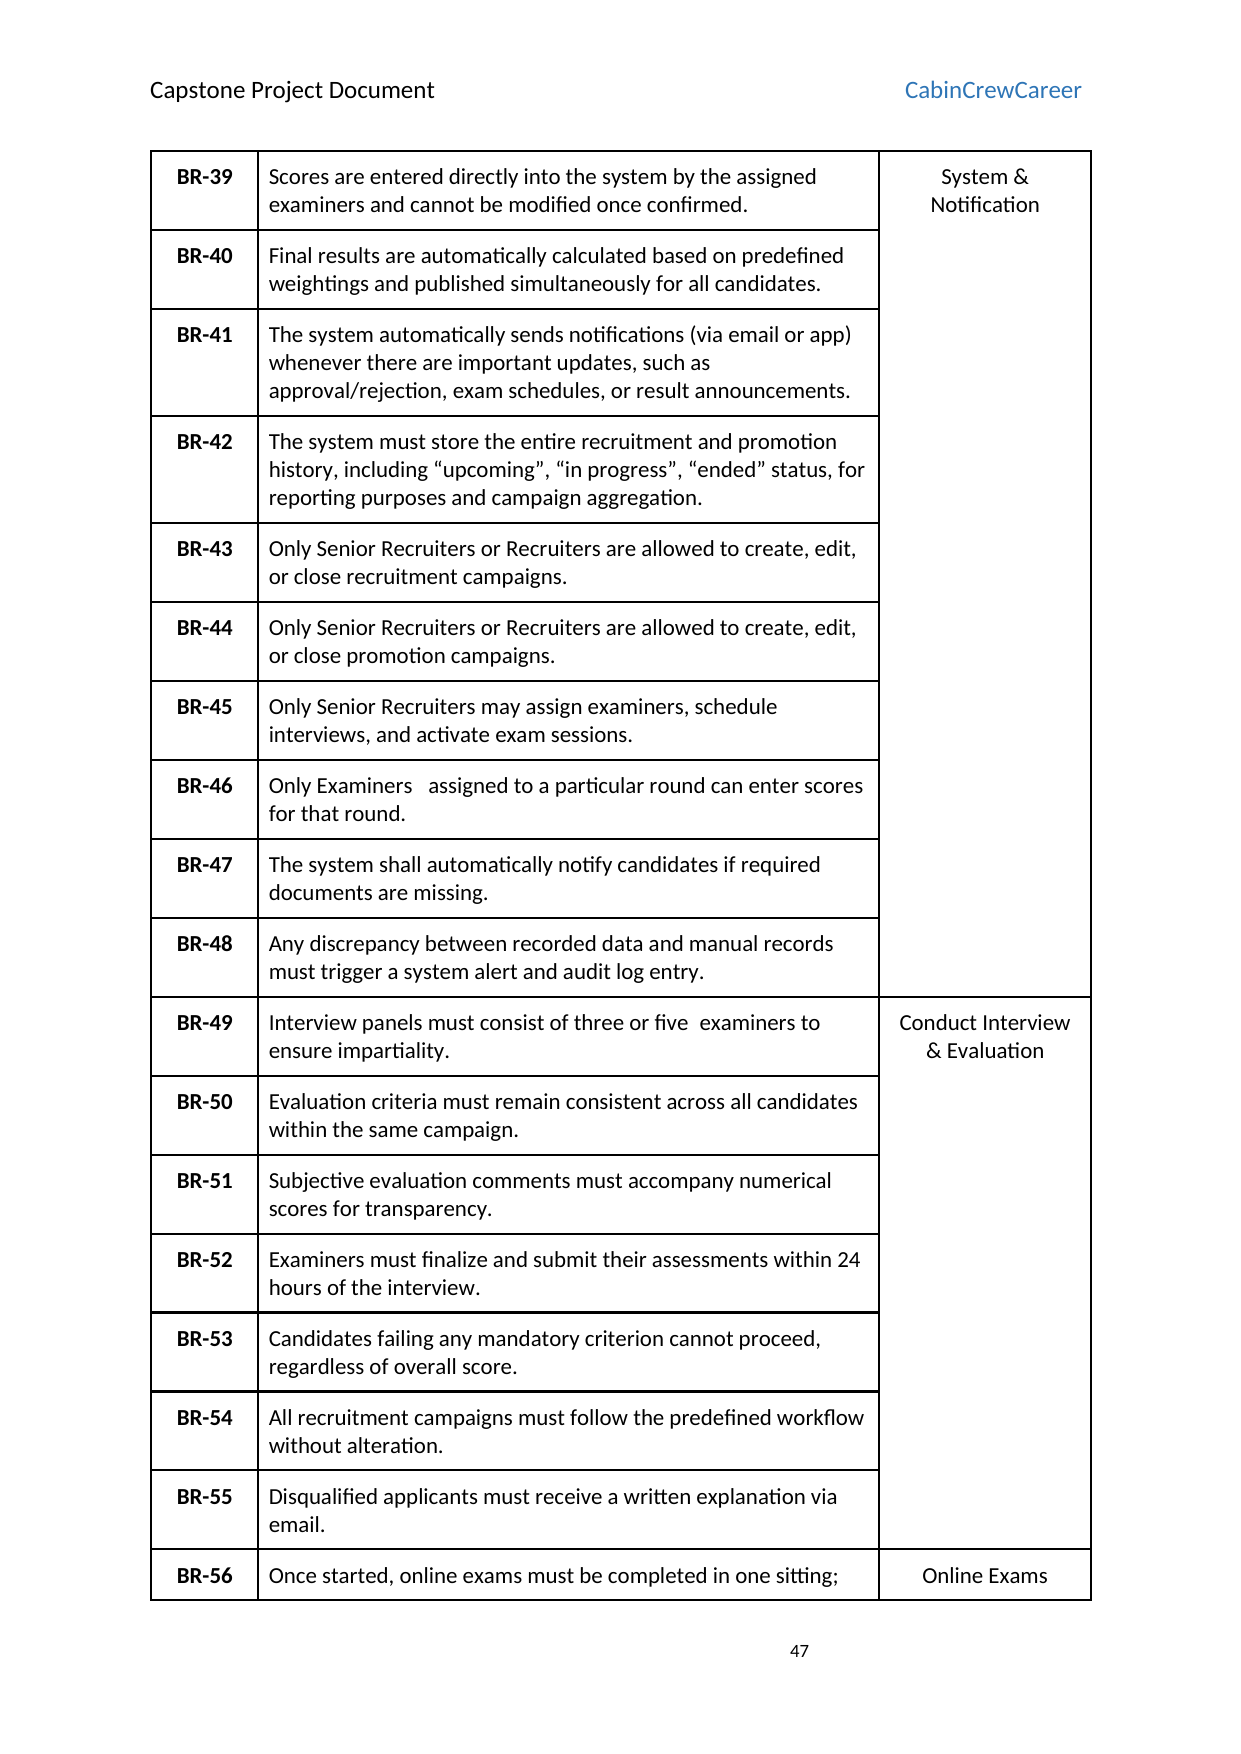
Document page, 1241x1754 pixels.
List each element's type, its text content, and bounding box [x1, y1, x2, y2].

table_cell BR-41 [152, 310, 257, 415]
table_cell BR-52 [152, 1235, 257, 1311]
table_cell Evaluation criteria must remain consistent across all candidates within the same campaign. [259, 1077, 878, 1153]
table_cell Only Examiners assigned to a particular round can enter scores for that round. [259, 761, 878, 838]
table_cell BR-44 [152, 603, 257, 680]
table_cell BR-46 [152, 761, 257, 838]
table_cell Scores are entered directly into the system by the assigned examiners and cannot be modified once confirmed. [259, 152, 878, 229]
table_cell System & Notification [880, 152, 1090, 996]
table_cell BR-40 [152, 231, 257, 308]
table_cell Conduct Interview & Evaluation [880, 998, 1090, 1548]
table_cell BR-55 [152, 1471, 257, 1548]
table_cell BR-51 [152, 1156, 257, 1232]
table_cell Disqualified applicants must receive a written explanation via email. [259, 1471, 878, 1548]
table_cell BR-42 [152, 417, 257, 522]
table_cell All recruitment campaigns must follow the predefined workflow without alteration. [259, 1393, 878, 1469]
table_cell BR-53 [152, 1314, 257, 1390]
table_cell Only Senior Recruiters or Recruiters are allowed to create, edit, or close recruitment campaigns. [259, 524, 878, 601]
table_cell Only Senior Recruiters or Recruiters are allowed to create, edit, or close promotion campaigns. [259, 603, 878, 680]
table_cell Subjective evaluation comments must accompany numerical scores for transparency. [259, 1156, 878, 1232]
table_cell The system must store the entire recruitment and promotion history, including “upcoming”, “in progress”, “ended” status, for reporting purposes and campaign aggregation. [259, 417, 878, 522]
table_cell BR-54 [152, 1393, 257, 1469]
table_cell Interview panels must consist of three or five examiners to ensure impartiality. [259, 998, 878, 1074]
table_cell BR-43 [152, 524, 257, 601]
table_cell BR-47 [152, 840, 257, 917]
table_cell BR-50 [152, 1077, 257, 1153]
table_cell The system automatically sends notifications (via email or app) whenever there are important updates, such as approval/rejection, exam schedules, or result announcements. [259, 310, 878, 415]
table_cell Any discrepancy between recorded data and manual records must trigger a system alert and audit log entry. [259, 919, 878, 996]
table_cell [259, 1550, 878, 1599]
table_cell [880, 1550, 1090, 1599]
table_cell BR-45 [152, 682, 257, 759]
table_cell Examiners must finalize and submit their assessments within 24 hours of the interview. [259, 1235, 878, 1311]
table_cell Final results are automatically calculated based on predefined weightings and published simultaneously for all candidates. [259, 231, 878, 308]
table_cell BR-39 [152, 152, 257, 229]
table_cell BR-49 [152, 998, 257, 1074]
table_cell Only Senior Recruiters may assign examiners, schedule interviews, and activate exam sessions. [259, 682, 878, 759]
table_cell Candidates failing any mandatory criterion cannot proceed, regardless of overall score. [259, 1314, 878, 1390]
table_cell The system shall automatically notify candidates if required documents are missing. [259, 840, 878, 917]
table_cell BR-56 [152, 1550, 257, 1599]
table_cell BR-48 [152, 919, 257, 996]
